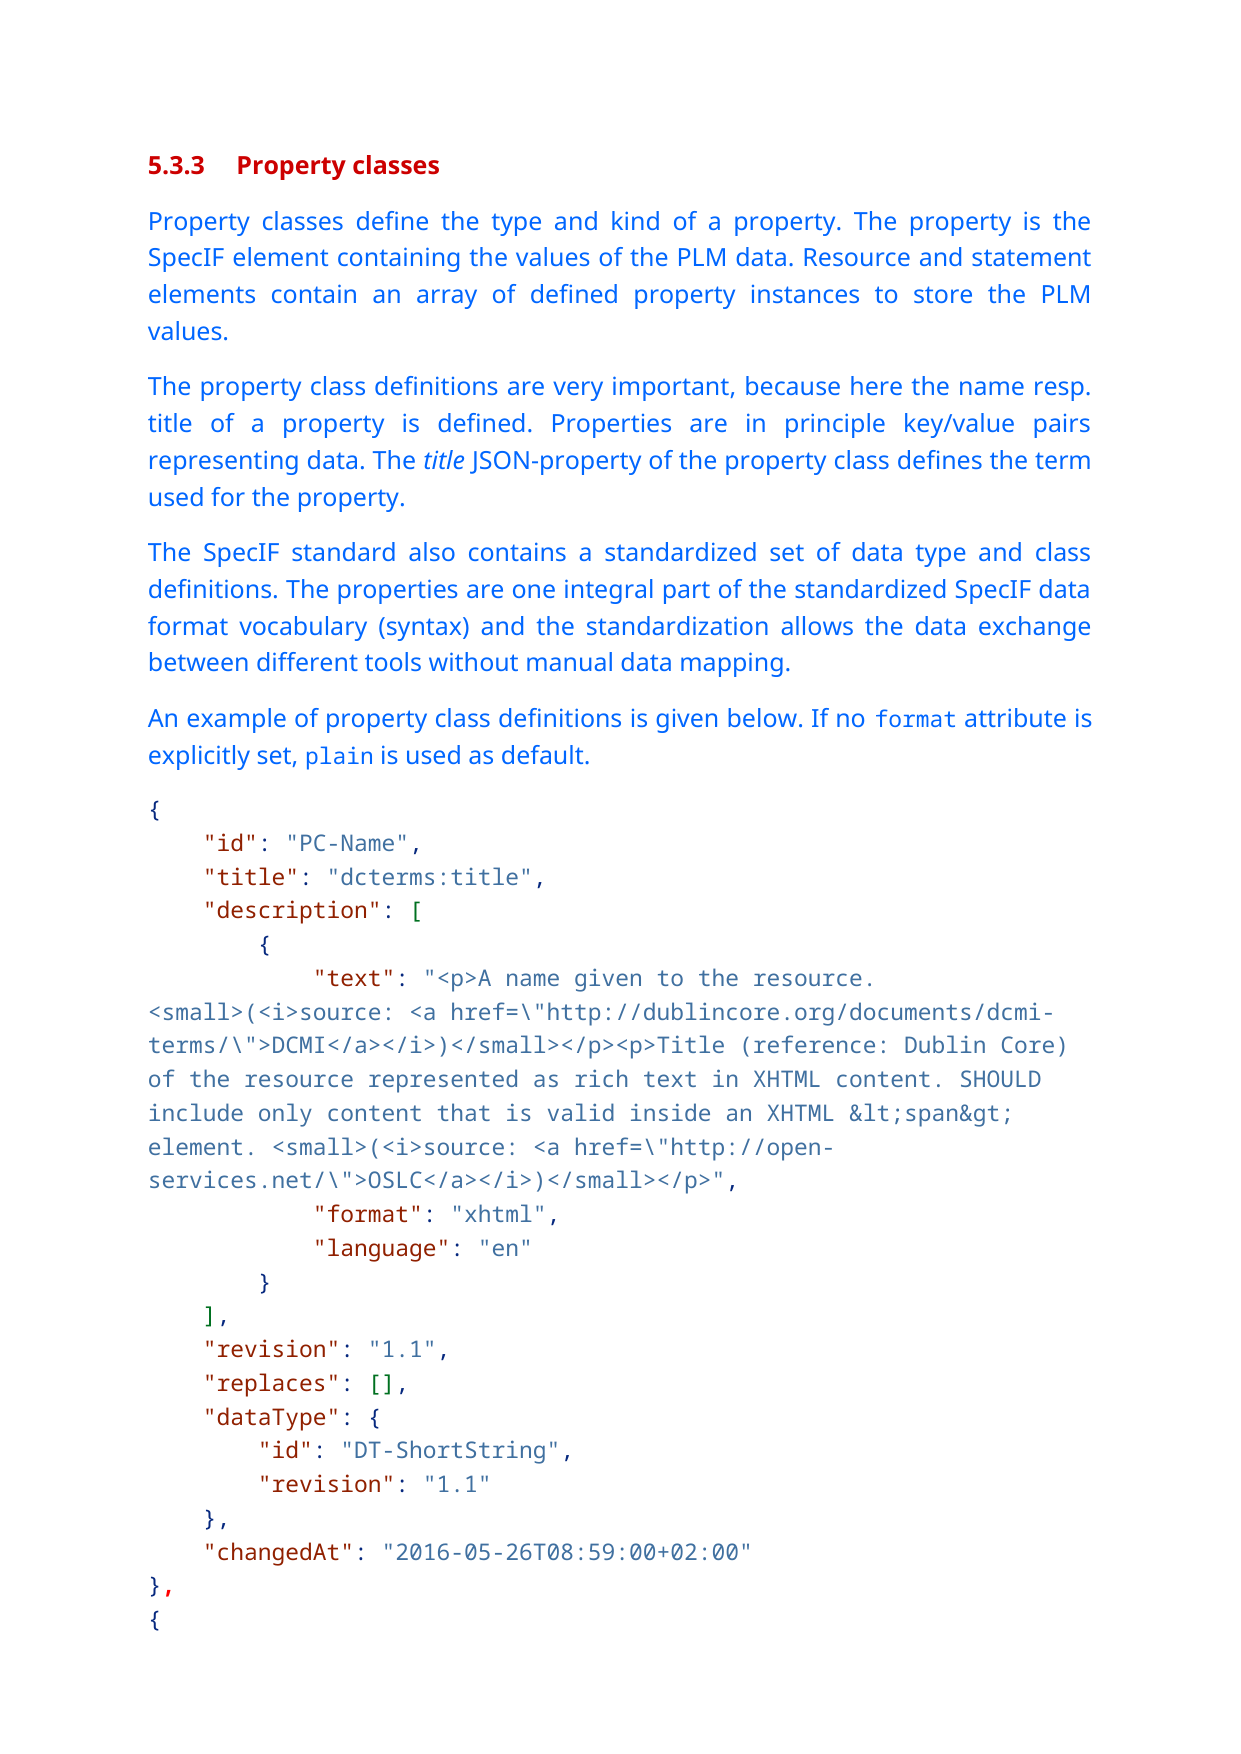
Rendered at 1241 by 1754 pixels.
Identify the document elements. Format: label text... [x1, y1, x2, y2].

text An example of property class definitions is given below. If no format attribute is explicitly set, plain is used as default. [148, 701, 1093, 771]
text The property class definitions are very important, because here the name resp. title of a property is defined. Properties are in principle key/value pairs representing data. The title JSON-property of the property class defines the term used for the property. [148, 369, 1093, 513]
text Property classes define the type and kind of a property. The property is the SpecIF element containing the values of the PLM data. Resource and statement elements contain an array of defined property instances to store the PLM values. [148, 203, 1093, 347]
text The SpecIF standard also contains a standardized set of data type and class definitions. The properties are one integral part of the standardized SpecIF data format vocabulary (syntax) and the standardization allows the data exchange between different tools without manual data mapping. [148, 535, 1093, 679]
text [148, 793, 1093, 1634]
subtitle Property classes [148, 148, 1093, 182]
